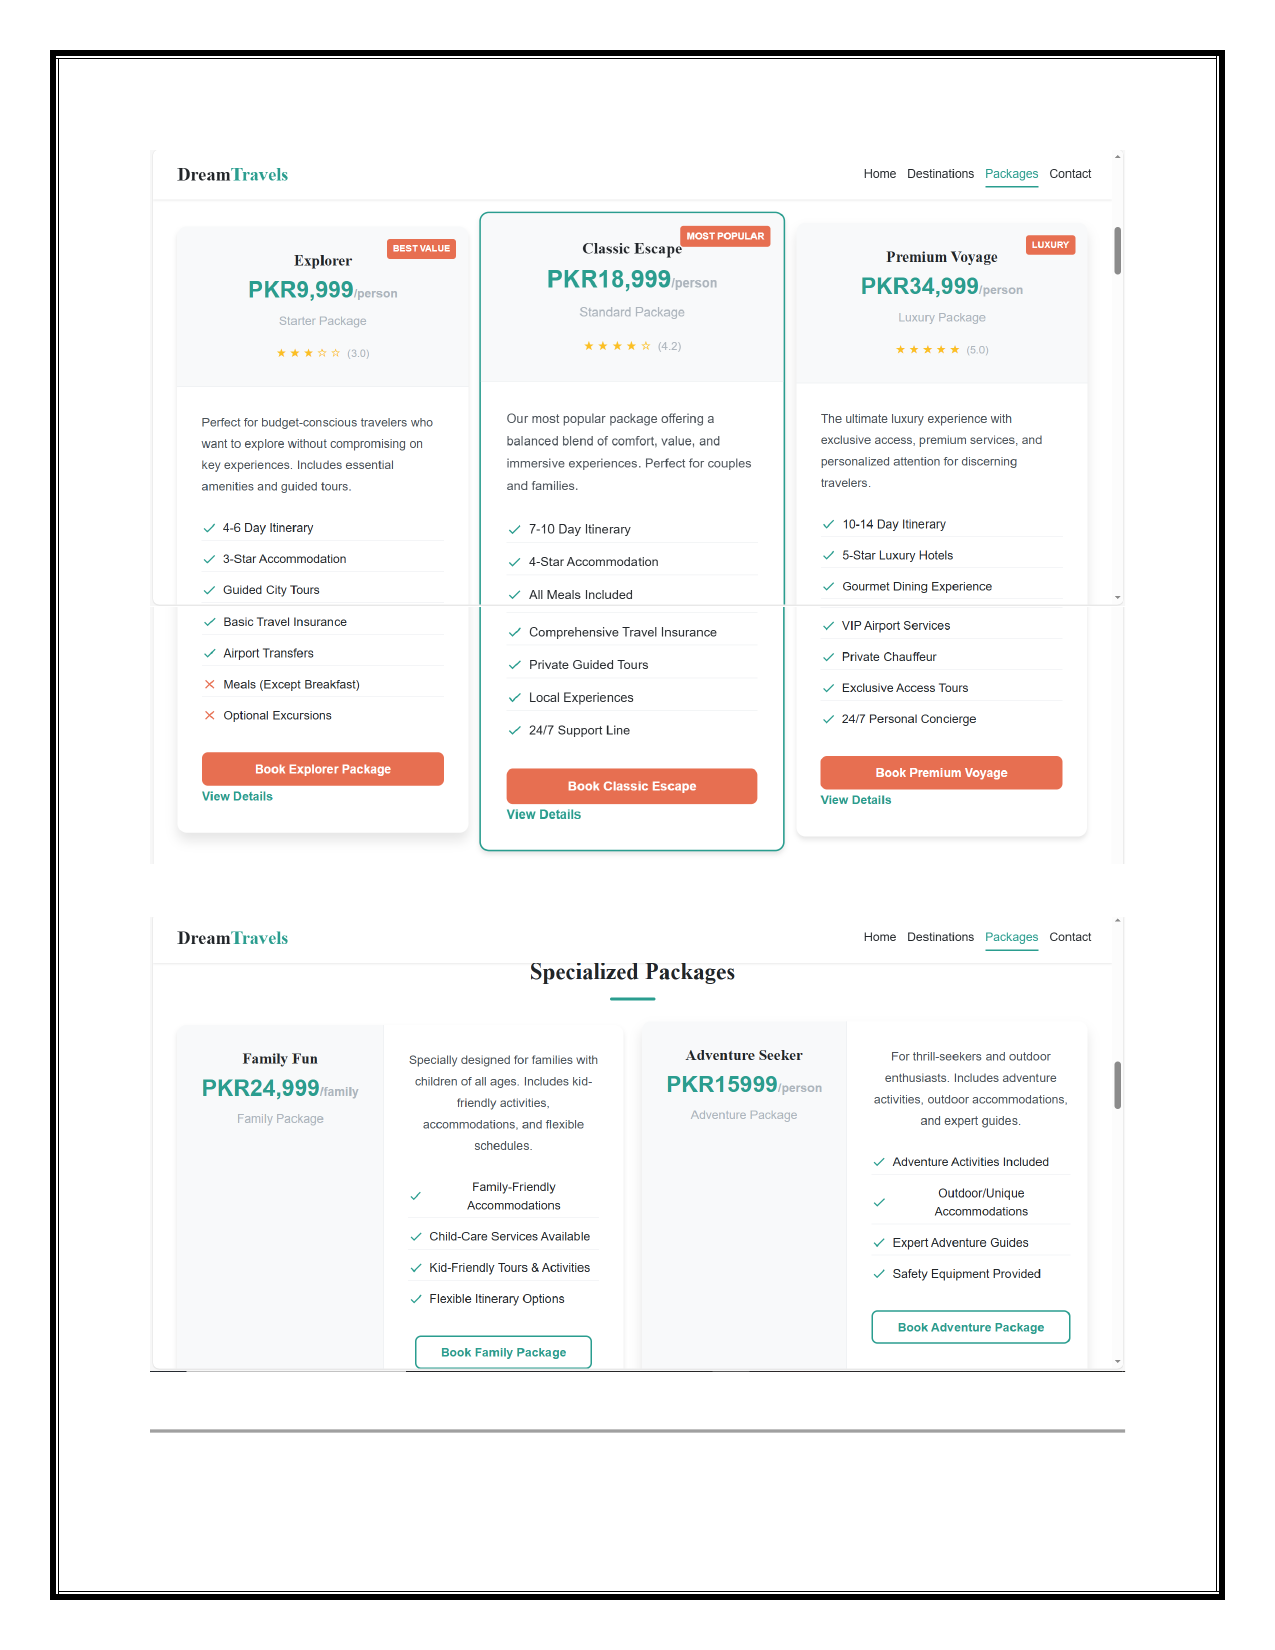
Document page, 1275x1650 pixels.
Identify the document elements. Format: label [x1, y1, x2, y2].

picture [150, 917, 1125, 1372]
picture [150, 150, 1125, 606]
picture [150, 607, 1125, 864]
